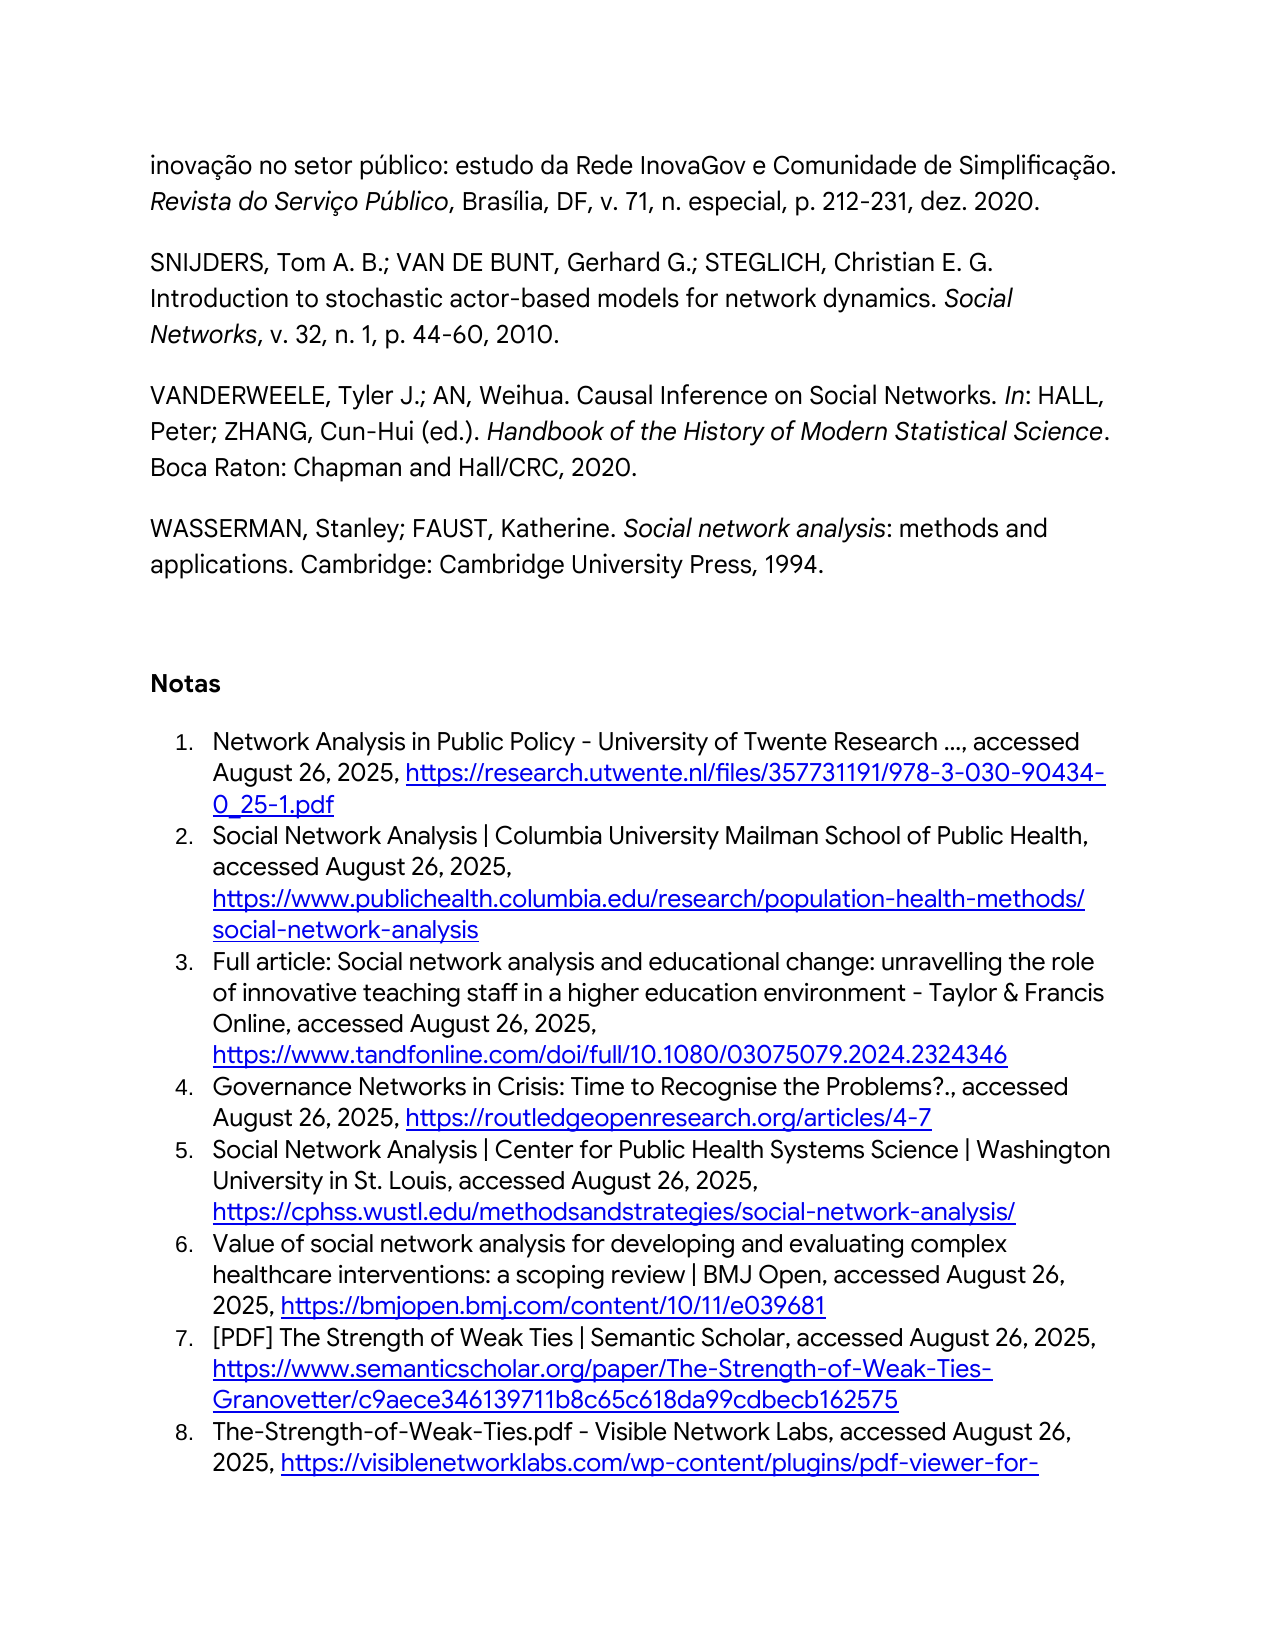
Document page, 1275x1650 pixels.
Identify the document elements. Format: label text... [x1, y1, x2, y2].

list Value of social network analysis for developing and evaluating complex healthcare interventions: a scoping review | BMJ Open, accessed August 26, 2025, https://bmjopen.bmj.com/content/10/11/e039681 [175, 1228, 1125, 1322]
list Governance Networks in Crisis: Time to Recognise the Problems?., accessed August 26, 2025, https://routledgeopenresearch.org/articles/4-7 [175, 1071, 1125, 1134]
subtitle Notas [150, 668, 1125, 700]
list [PDF] The Strength of Weak Ties | Semantic Scholar, accessed August 26, 2025, https://www.semanticscholar.org/paper/The-Strength-of-Weak-Ties-Granovetter/c9aece346139711b8c65c618da99cdbecb162575 [175, 1322, 1125, 1416]
subtitle VANDERWEELE, Tyler J.; AN, Weihua. Causal Inference on Social Networks. In: HALL, Peter; ZHANG, Cun-Hui (ed.). Handbook of the History of Modern Statistical Science. Boca Raton: Chapman and Hall/CRC, 2020. [150, 380, 1125, 484]
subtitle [150, 150, 1125, 217]
list Social Network Analysis | Columbia University Mailman School of Public Health, accessed August 26, 2025, https://www.publichealth.columbia.edu/research/population-health-methods/social-network-analysis [175, 820, 1125, 946]
list Social Network Analysis | Center for Public Health Systems Science | Washington University in St. Louis, accessed August 26, 2025, https://cphss.wustl.edu/methodsandstrategies/social-network-analysis/ [175, 1134, 1125, 1228]
list Network Analysis in Public Policy - University of Twente Research ..., accessed August 26, 2025, https://research.utwente.nl/files/357731191/978-3-030-90434-0_25-1.pdf [175, 726, 1125, 820]
subtitle WASSERMAN, Stanley; FAUST, Katherine. Social network analysis: methods and applications. Cambridge: Cambridge University Press, 1994. [150, 513, 1125, 581]
list Full article: Social network analysis and educational change: unravelling the role of innovative teaching staff in a higher education environment - Taylor & Francis Online, accessed August 26, 2025, https://www.tandfonline.com/doi/full/10.1080/03075079.2024.2324346 [175, 946, 1125, 1071]
subtitle SNIJDERS, Tom A. B.; VAN DE BUNT, Gerhard G.; STEGLICH, Christian E. G. Introduction to stochastic actor-based models for network dynamics. Social Networks, v. 32, n. 1, p. 44-60, 2010. [150, 247, 1125, 351]
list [175, 1416, 1125, 1479]
